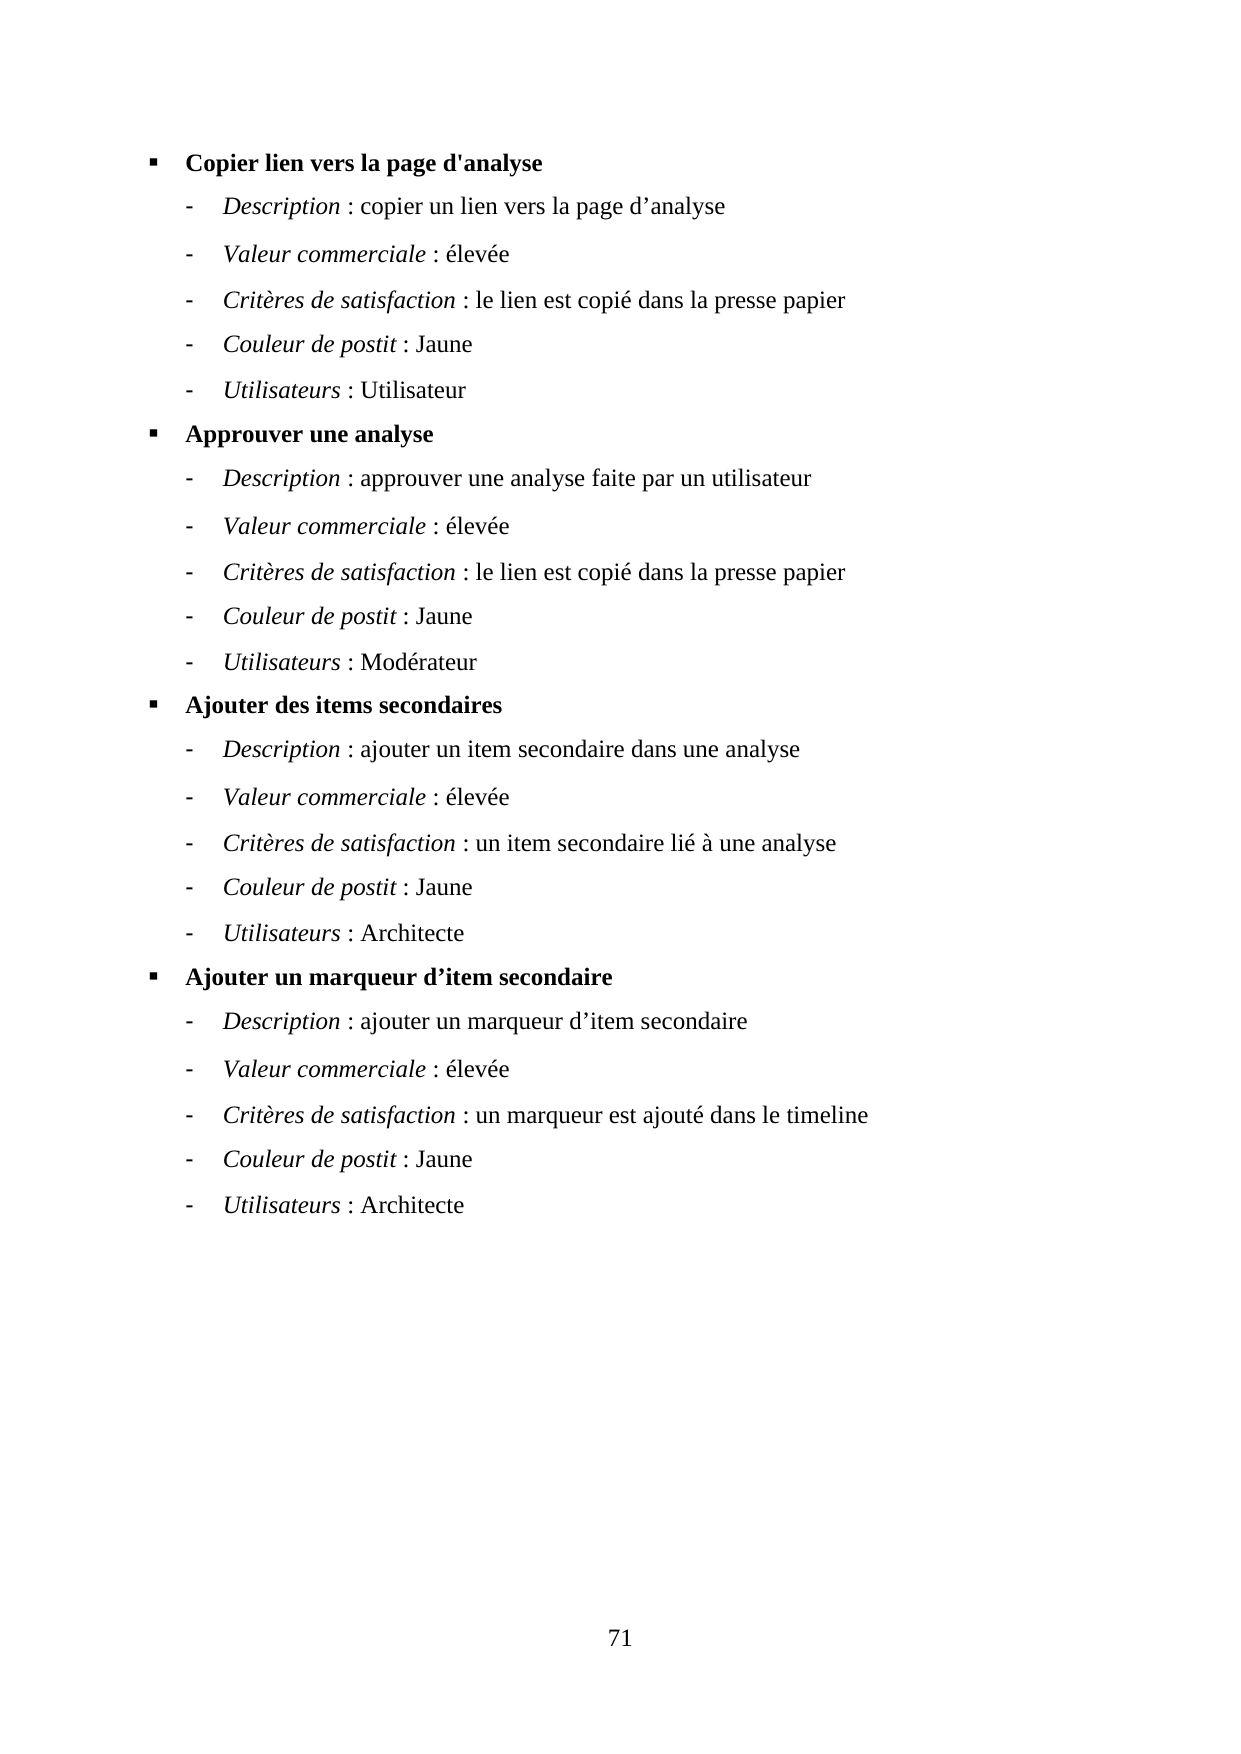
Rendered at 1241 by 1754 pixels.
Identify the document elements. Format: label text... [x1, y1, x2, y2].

list Description : approuver une analyse faite par un utilisateur [185, 463, 1091, 492]
list Critères de satisfaction : le lien est copié dans la presse papier [185, 285, 1091, 314]
list Ajouter des items secondaires [148, 691, 1092, 719]
list Ajouter un marqueur d’item secondaire [148, 962, 1092, 991]
list Valeur commerciale : élevée [185, 1053, 1091, 1082]
list Valeur commerciale : élevée [185, 782, 1091, 811]
list Approuver une analyse [148, 419, 1092, 448]
list Couleur de postit : Jaune [185, 329, 1091, 358]
list Critères de satisfaction : un marqueur est ajouté dans le timeline [185, 1100, 1091, 1129]
list Utilisateurs : Utilisateur [185, 375, 1091, 404]
list Couleur de postit : Jaune [185, 601, 1091, 629]
list Valeur commerciale : élevée [185, 511, 1091, 539]
list Description : ajouter un marqueur d’item secondaire [185, 1006, 1091, 1034]
list Copier lien vers la page d'analyse [148, 148, 1092, 176]
list Couleur de postit : Jaune [185, 872, 1091, 901]
list Critères de satisfaction : un item secondaire lié à une analyse [185, 828, 1091, 857]
list Utilisateurs : Architecte [185, 1190, 1091, 1219]
list Critères de satisfaction : le lien est copié dans la presse papier [185, 557, 1091, 586]
list Couleur de postit : Jaune [185, 1143, 1091, 1172]
list Description : ajouter un item secondaire dans une analyse [185, 734, 1091, 763]
list Utilisateurs : Modérateur [185, 647, 1091, 676]
list Description : copier un lien vers la page d’analyse [185, 191, 1091, 220]
list Utilisateurs : Architecte [185, 918, 1091, 947]
list Valeur commerciale : élevée [185, 239, 1091, 268]
